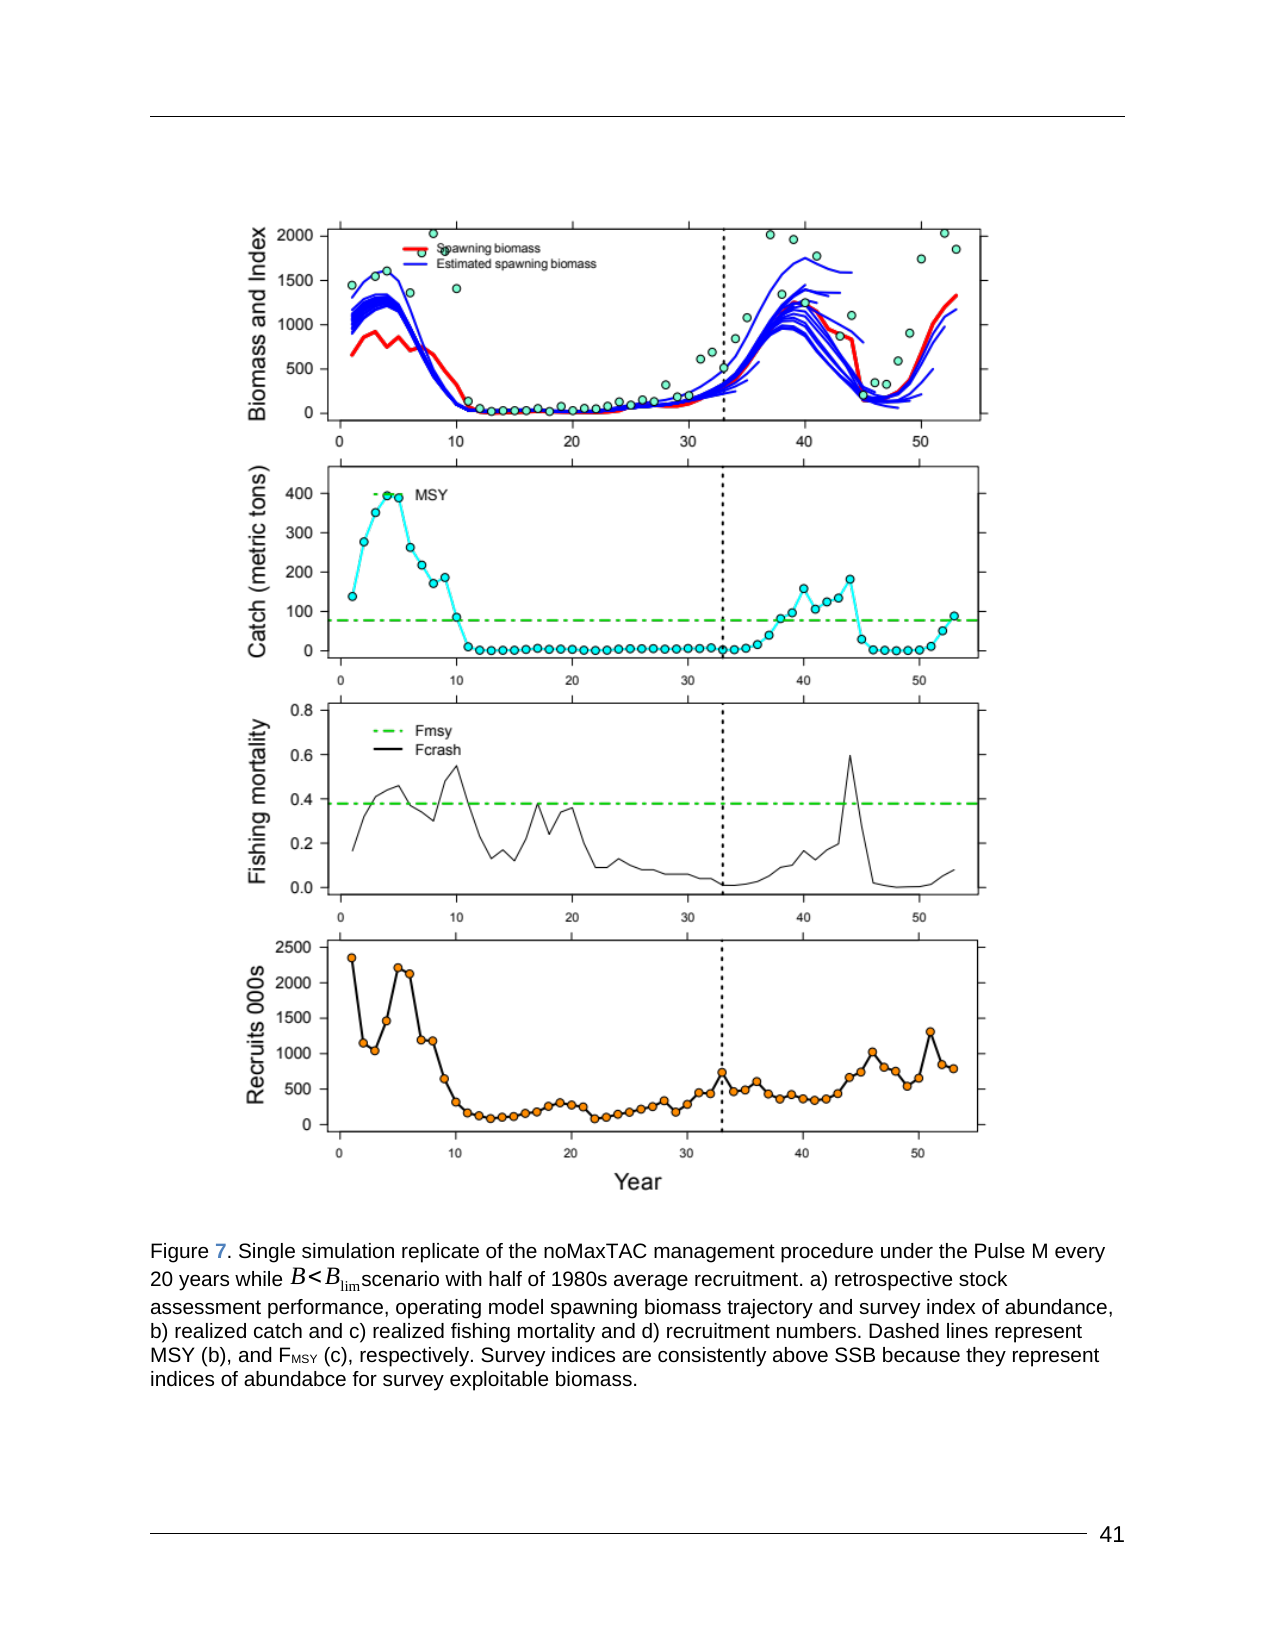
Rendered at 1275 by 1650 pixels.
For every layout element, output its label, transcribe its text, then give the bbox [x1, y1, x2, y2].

text Figure 7. Single simulation replicate of the noMaxTAC management procedure under the Pulse M every 20 years while scenario with half of 1980s average recruitment. a) retrospective stock assessment performance, operating model spawning biomass trajectory and survey index of abundance, b) realized catch and c) realized fishing mortality and d) recruitment numbers. Dashed lines represent MSY (b), and FMSY (c), respectively. Survey indices are consistently above SSB because they represent indices of abundabce for survey exploitable biomass. [150, 1239, 1125, 1390]
